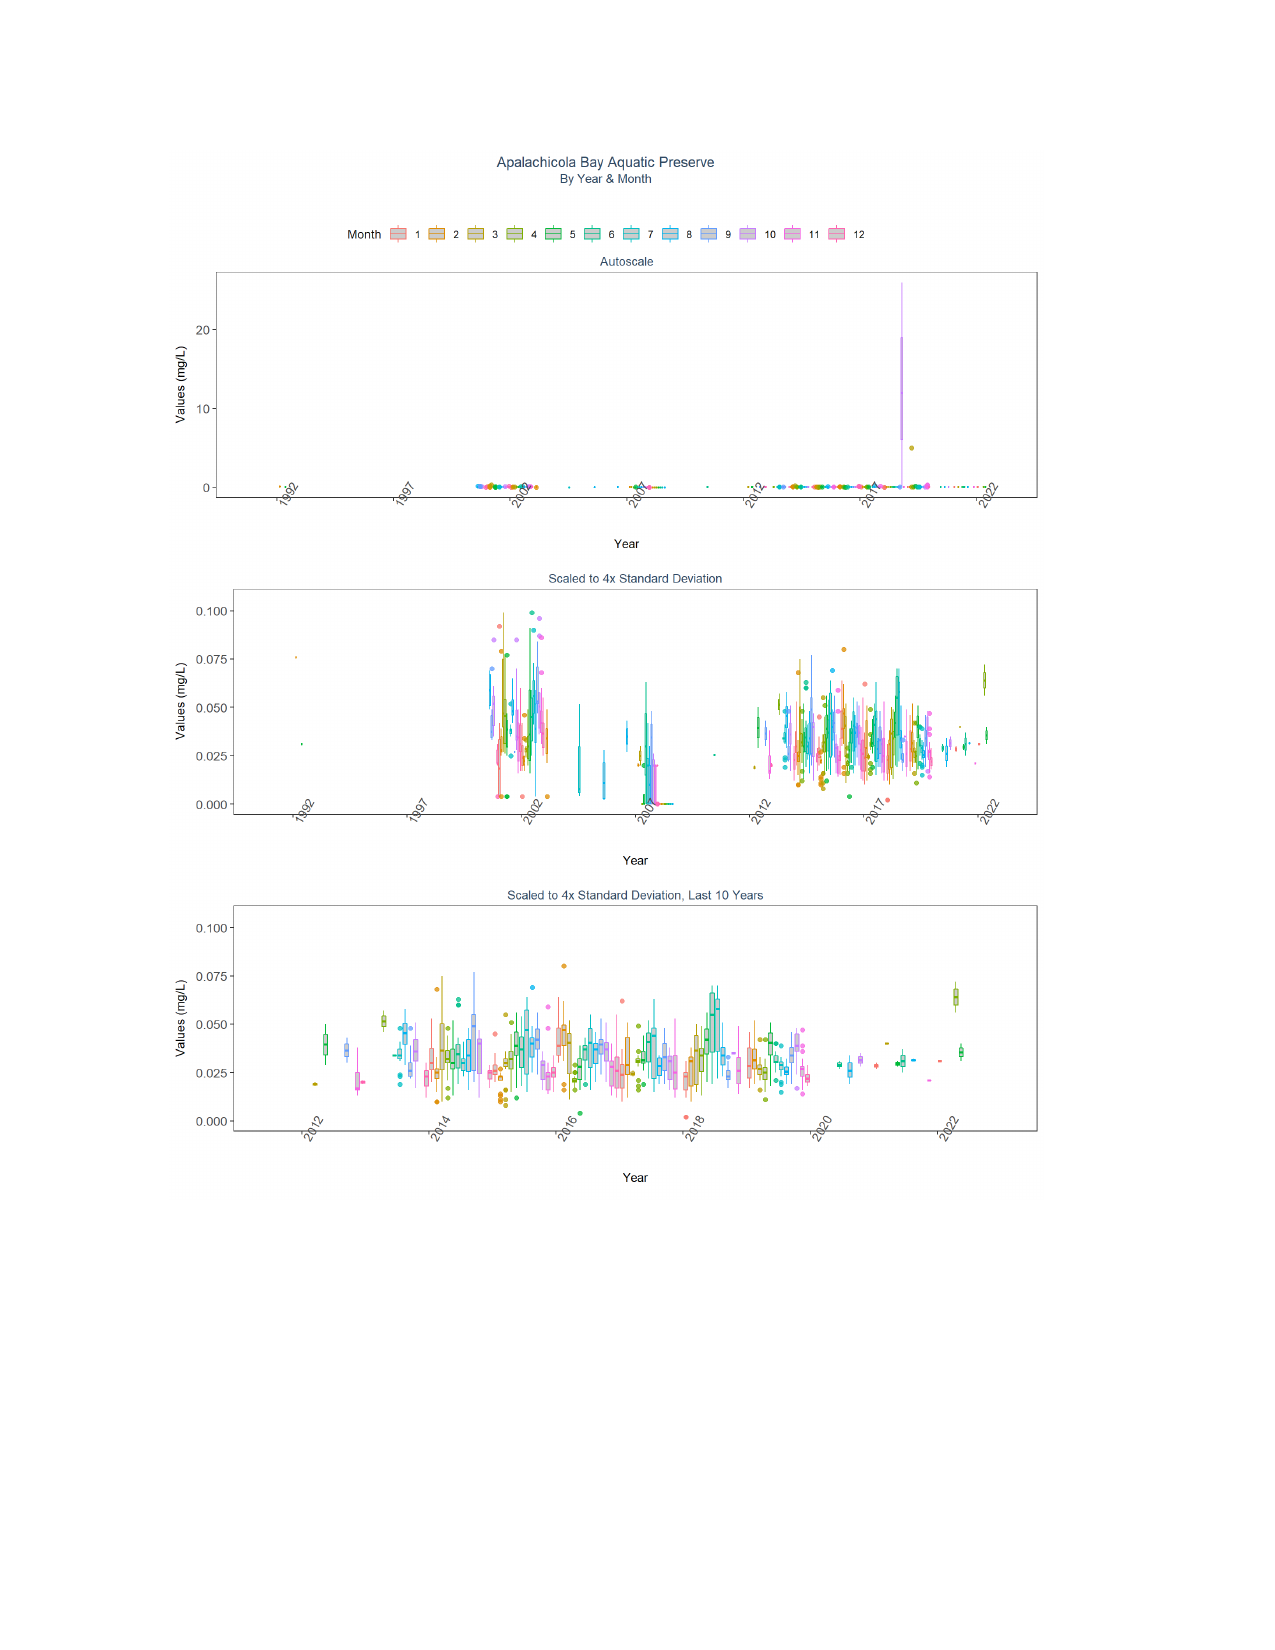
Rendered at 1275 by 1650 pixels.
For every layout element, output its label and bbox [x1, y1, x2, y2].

picture [168, 150, 1044, 1200]
